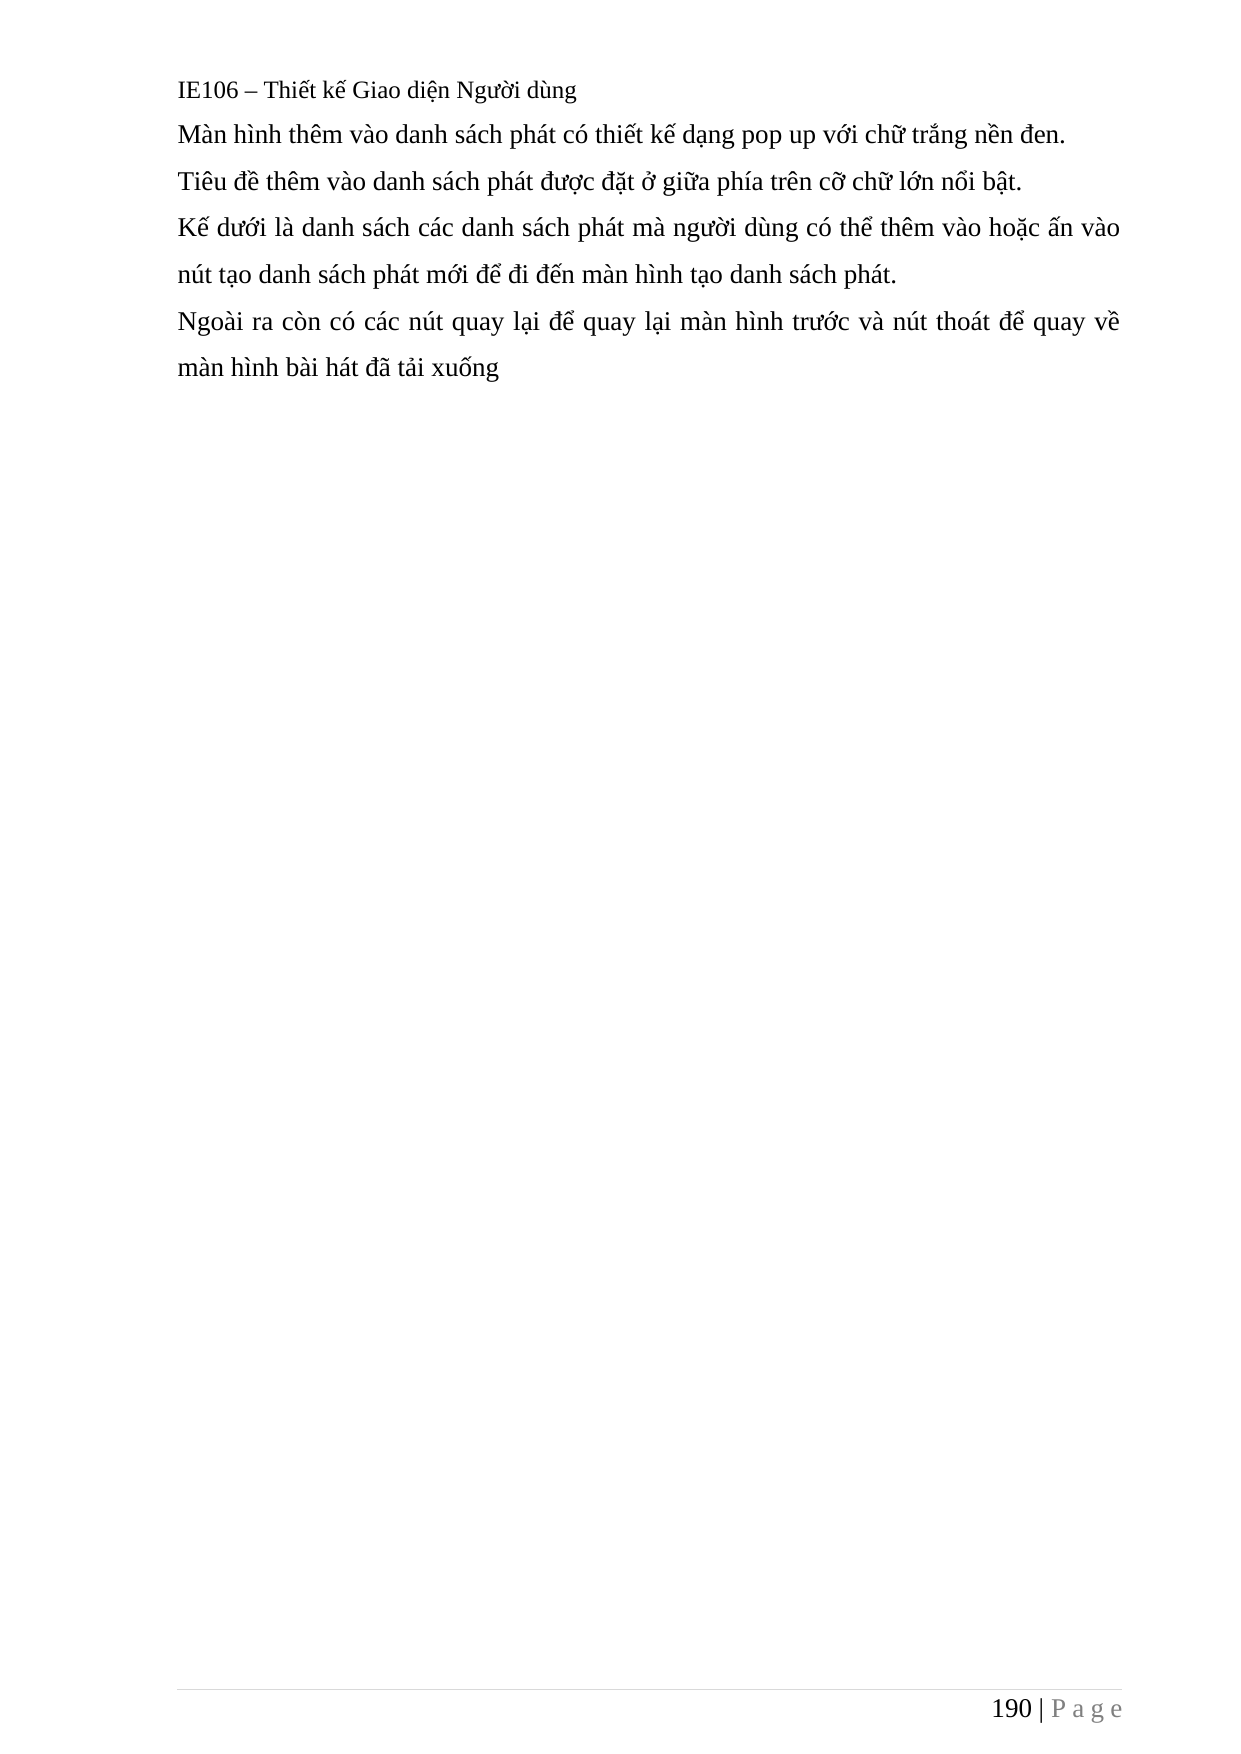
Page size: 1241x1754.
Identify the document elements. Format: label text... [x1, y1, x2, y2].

text Kế dưới là danh sách các danh sách phát mà người dùng có thể thêm vào hoặc ấn vào nút tạo danh sách phát mới để đi đến màn hình tạo danh sách phát. [177, 211, 1122, 289]
text Ngoài ra còn có các nút quay lại để quay lại màn hình trước và nút thoát để quay về màn hình bài hát đã tải xuống [177, 305, 1122, 383]
text Màn hình thêm vào danh sách phát có thiết kế dạng pop up với chữ trắng nền đen. [177, 118, 1122, 149]
text Tiêu đề thêm vào danh sách phát được đặt ở giữa phía trên cỡ chữ lớn nổi bật. [177, 165, 1122, 196]
